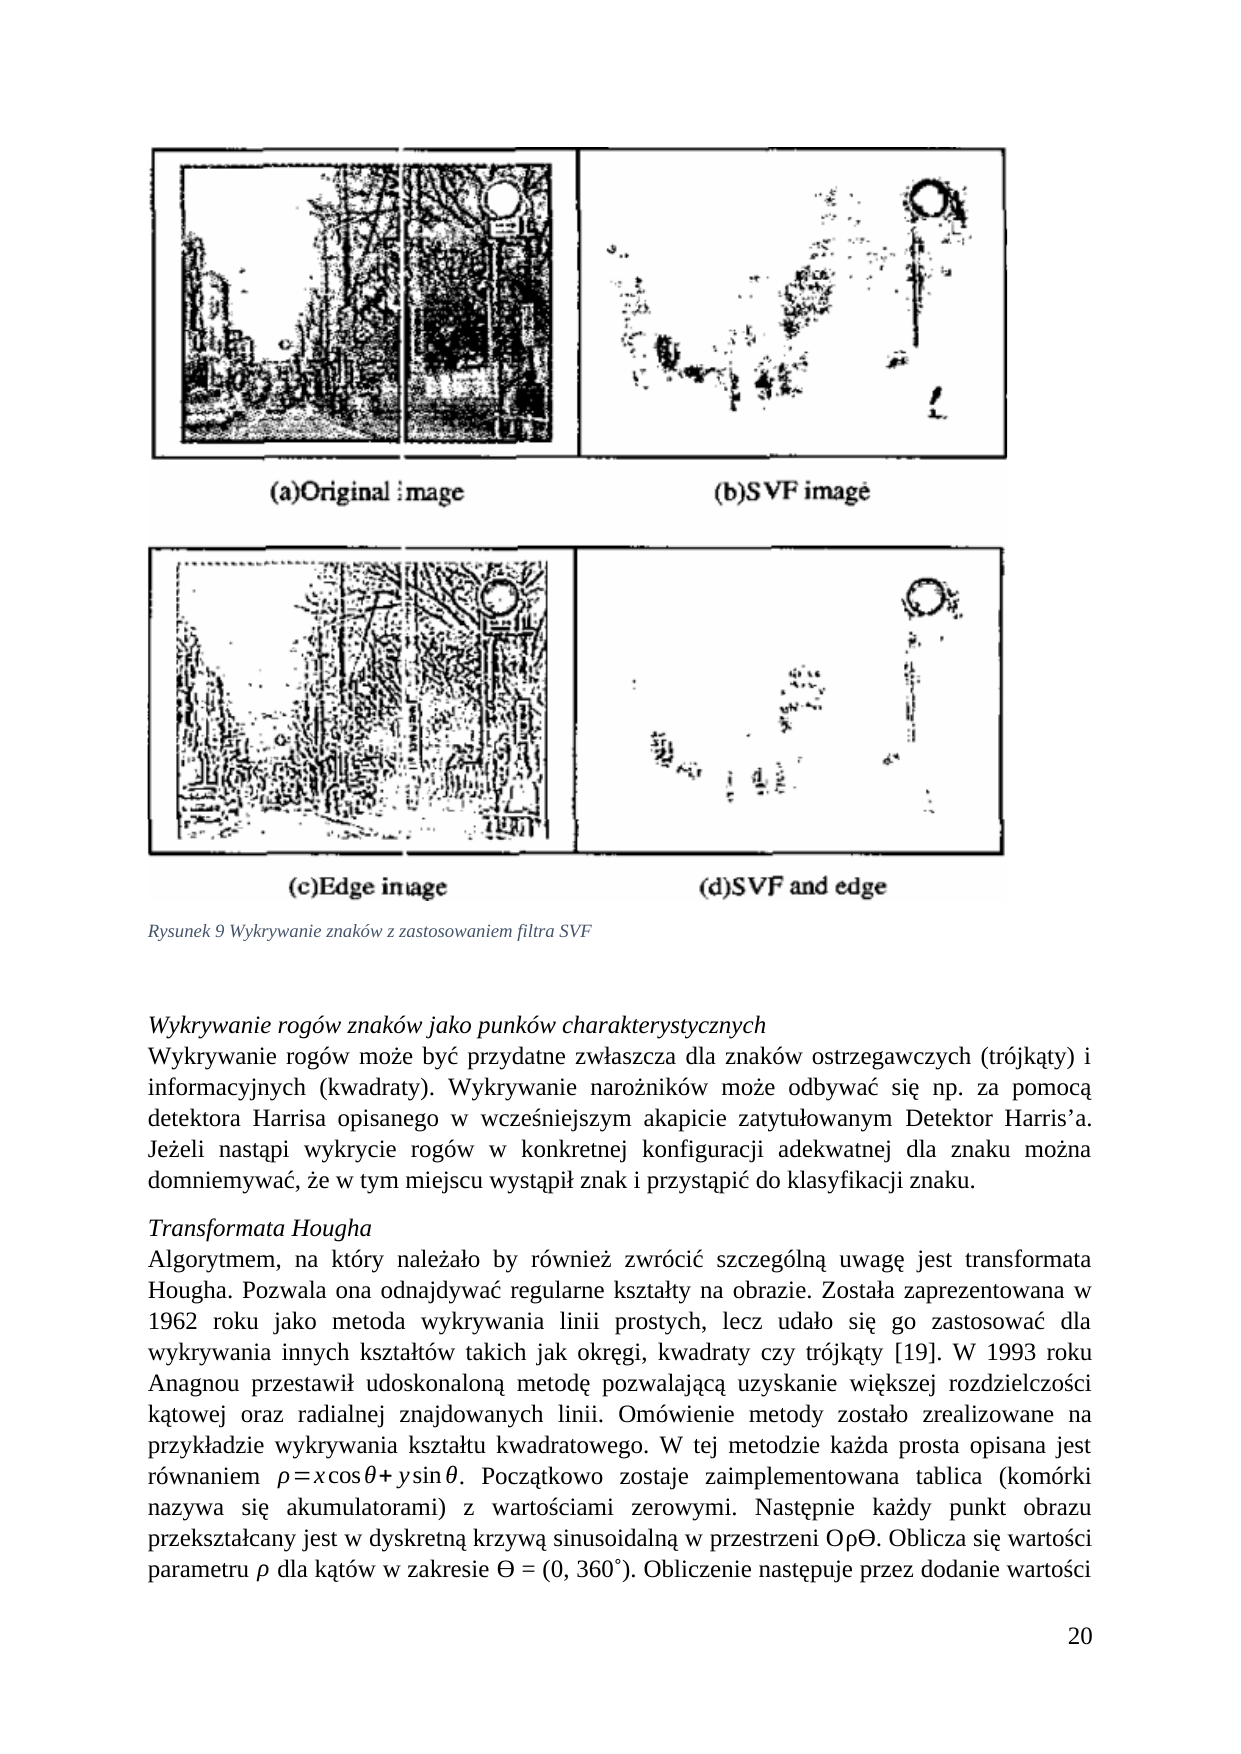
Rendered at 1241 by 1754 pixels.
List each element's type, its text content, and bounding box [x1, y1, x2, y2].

subtitle Wykrywanie rogów znaków jako punków charakterystycznych [148, 1010, 1092, 1039]
text Wykrywanie rogów może być przydatne zwłaszcza dla znaków ostrzegawczych (trójkąty) i informacyjnych (kwadraty). Wykrywanie narożników może odbywać się np. za pomocą detektora Harrisa opisanego w wcześniejszym akapicie zatytułowanym Detektor Harris’a. Jeżeli nastąpi wykrycie rogów w konkretnej konfiguracji adekwatnej dla znaku można domniemywać, że w tym miejscu wystąpił znak i przystąpić do klasyfikacji znaku. [148, 1041, 1092, 1194]
subtitle Transformata Hougha [148, 1213, 1092, 1242]
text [148, 1244, 1092, 1583]
text Rysunek 9 Wykrywanie znaków z zastosowaniem filtra SVF [148, 920, 1092, 941]
picture [147, 147, 1008, 901]
